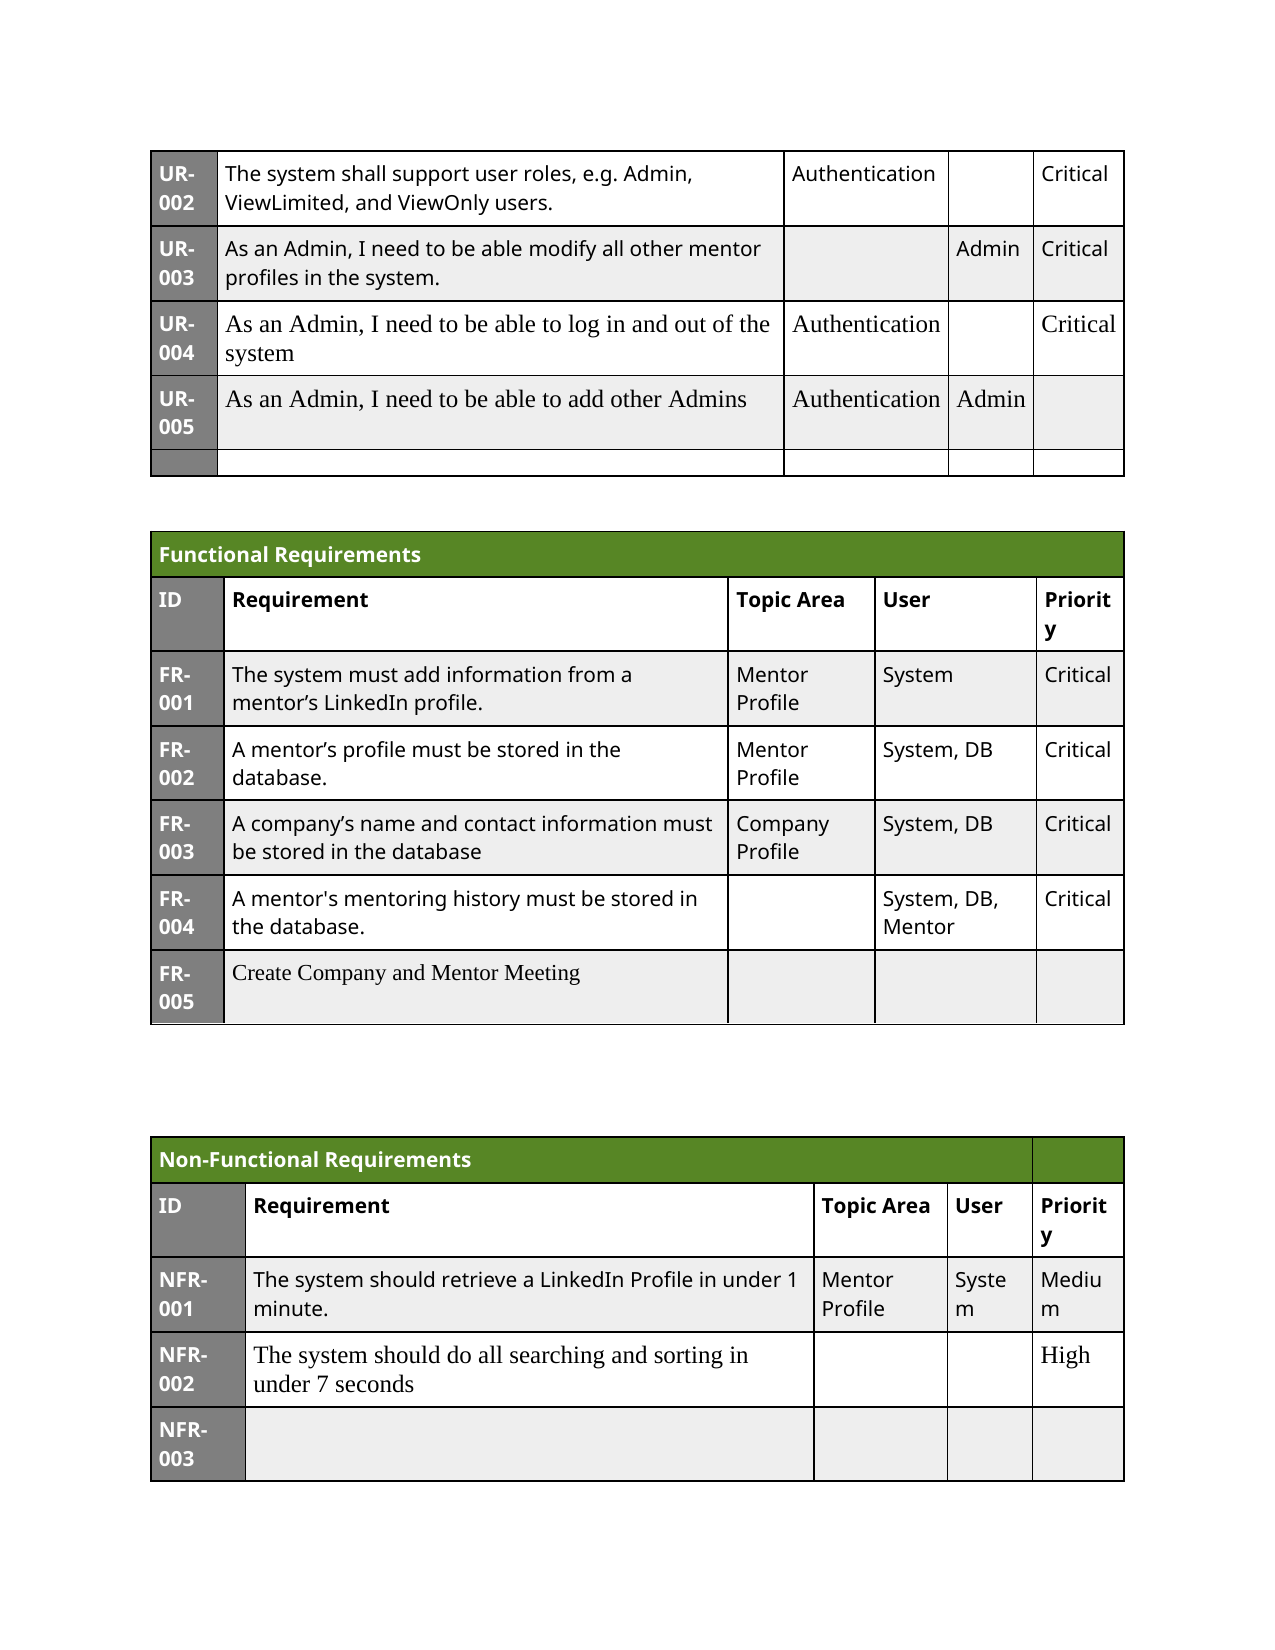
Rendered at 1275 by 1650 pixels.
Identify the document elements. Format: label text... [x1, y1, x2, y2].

table_cell [152, 450, 217, 475]
table_cell UR-004 [152, 302, 217, 375]
table_cell FR-001 [152, 652, 223, 725]
table_cell Mentor Profile [815, 1258, 947, 1331]
table_cell Topic Area [729, 578, 874, 650]
table_cell As an Admin, I need to be able to add other Admins [218, 376, 783, 449]
table_cell [1034, 450, 1123, 475]
table_cell Mentor Profile [729, 727, 874, 799]
table_cell User [876, 578, 1036, 650]
table_cell Authentication [785, 302, 948, 375]
table_cell [815, 1333, 947, 1406]
table_cell UR-005 [152, 376, 217, 449]
table_cell [949, 302, 1033, 375]
table_cell [785, 227, 948, 300]
table_cell FR-005 [152, 951, 223, 1023]
table_cell Critical [1034, 227, 1123, 300]
table_cell A mentor’s profile must be stored in the database. [225, 727, 727, 799]
table_cell FR-002 [152, 727, 223, 799]
table_cell Critical [1034, 302, 1123, 375]
table_cell User [948, 1184, 1032, 1256]
table_cell Authentication [785, 152, 948, 225]
table_cell System, DB [876, 727, 1036, 799]
table_cell FR-003 [152, 801, 223, 874]
table_cell [949, 152, 1033, 225]
table_cell High [1033, 1333, 1123, 1406]
table_cell [948, 1333, 1032, 1406]
table_cell Critical [1037, 876, 1123, 949]
table_cell [246, 1408, 813, 1480]
table_cell Critical [1037, 727, 1123, 799]
table_cell The system should do all searching and sorting in under 7 seconds [246, 1333, 813, 1406]
table_cell Medium [1033, 1258, 1123, 1331]
table_cell Admin [949, 376, 1033, 449]
table_cell [1033, 1408, 1123, 1480]
table_cell System, DB [876, 801, 1036, 874]
table_header Non-Functional Requirements [152, 1138, 1032, 1182]
table_cell Mentor Profile [729, 652, 874, 725]
table_cell System, DB, Mentor [876, 876, 1036, 949]
table_cell [1034, 376, 1123, 449]
table_cell FR-004 [152, 876, 223, 949]
table_cell UR-003 [152, 227, 217, 300]
table_cell Topic Area [815, 1184, 947, 1256]
table_cell [785, 450, 948, 475]
table_header [1033, 1138, 1123, 1182]
table_cell A mentor's mentoring history must be stored in the database. [225, 876, 727, 949]
table_cell [729, 876, 874, 949]
table_cell ID [152, 578, 223, 650]
table_header Functional Requirements [152, 532, 1123, 576]
table_cell A company’s name and contact information must be stored in the database [225, 801, 727, 874]
table_cell Priority [1033, 1184, 1123, 1256]
table_cell [949, 450, 1033, 475]
table_cell [1037, 951, 1123, 1023]
table_cell [815, 1408, 947, 1480]
table_cell [876, 951, 1036, 1023]
table_cell The system must add information from a mentor’s LinkedIn profile. [225, 652, 727, 725]
table_cell As an Admin, I need to be able modify all other mentor profiles in the system. [218, 227, 783, 300]
table_cell The system should retrieve a LinkedIn Profile in under 1 minute. [246, 1258, 813, 1331]
table_cell Admin [949, 227, 1033, 300]
table_cell NFR-001 [152, 1258, 245, 1331]
table_cell Critical [1037, 801, 1123, 874]
table_cell Critical [1034, 152, 1123, 225]
table_cell As an Admin, I need to be able to log in and out of the system [218, 302, 783, 375]
table_cell Create Company and Mentor Meeting [225, 951, 727, 1023]
table_cell NFR-002 [152, 1333, 245, 1406]
table_cell System [948, 1258, 1032, 1331]
table_cell System [876, 652, 1036, 725]
table_cell UR-002 [152, 152, 217, 225]
table_cell ID [152, 1184, 245, 1256]
table_cell Priority [1037, 578, 1123, 650]
table_cell [948, 1408, 1032, 1480]
table_cell NFR-003 [152, 1408, 245, 1480]
table_cell Requirement [225, 578, 727, 650]
table_cell Authentication [785, 376, 948, 449]
table_cell [729, 951, 874, 1023]
table_cell Company Profile [729, 801, 874, 874]
table_cell Critical [1037, 652, 1123, 725]
table_cell Requirement [246, 1184, 813, 1256]
table_cell The system shall support user roles, e.g. Admin, ViewLimited, and ViewOnly users. [218, 152, 783, 225]
table_cell [218, 450, 783, 475]
